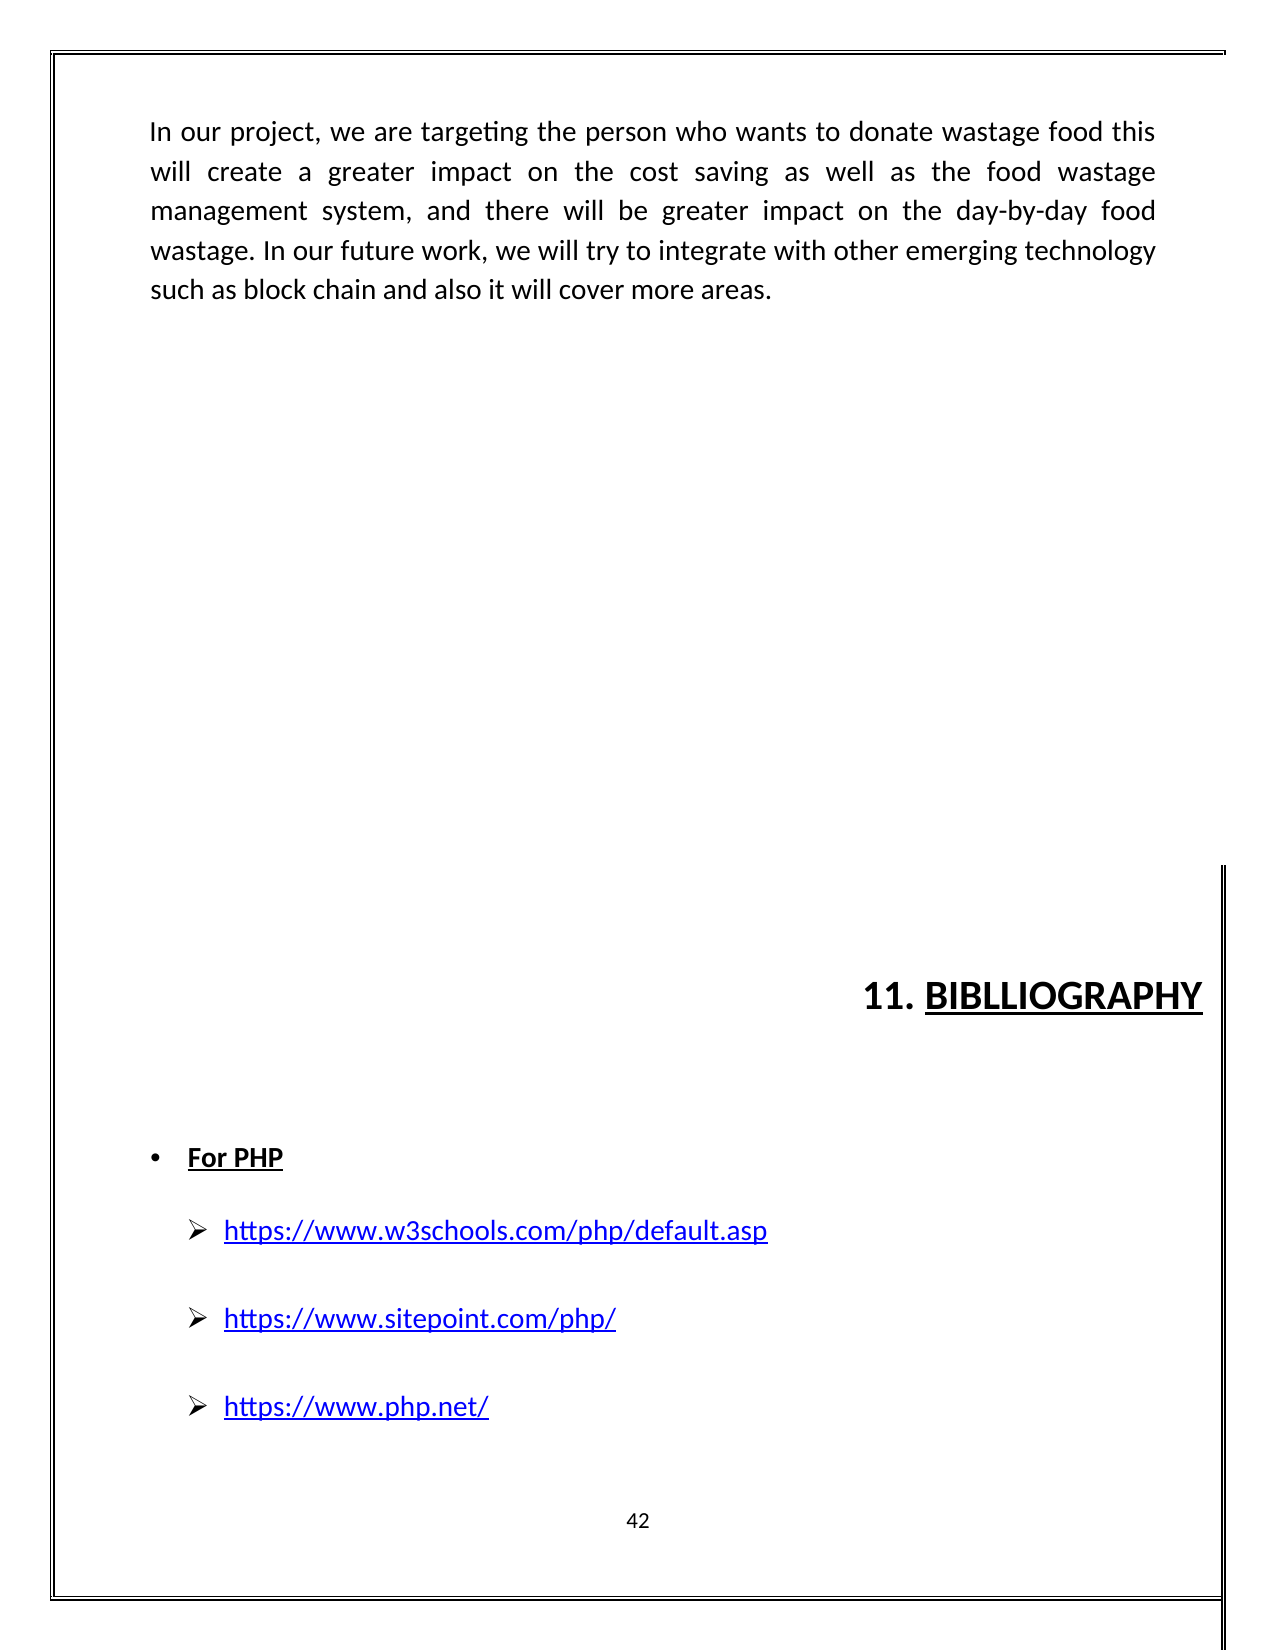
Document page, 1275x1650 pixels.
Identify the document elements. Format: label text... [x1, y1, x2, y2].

list https://www.w3schools.com/php/default.asp [186, 1212, 1221, 1247]
list https://www.sitepoint.com/php/ [186, 1300, 1221, 1336]
text In our project, we are targeting the person who wants to donate wastage food this will create a greater impact on the cost saving as well as the food wastage management system, and there will be greater impact on the day-by-day food wastage. In our future work, we will try to integrate with other emerging technology such as block chain and also it will cover more areas. [149, 113, 1158, 307]
subtitle 11. BIBLLIOGRAPHY [150, 969, 1221, 1019]
list https://www.php.net/ [186, 1388, 1221, 1424]
list For PHP [150, 1139, 1221, 1175]
